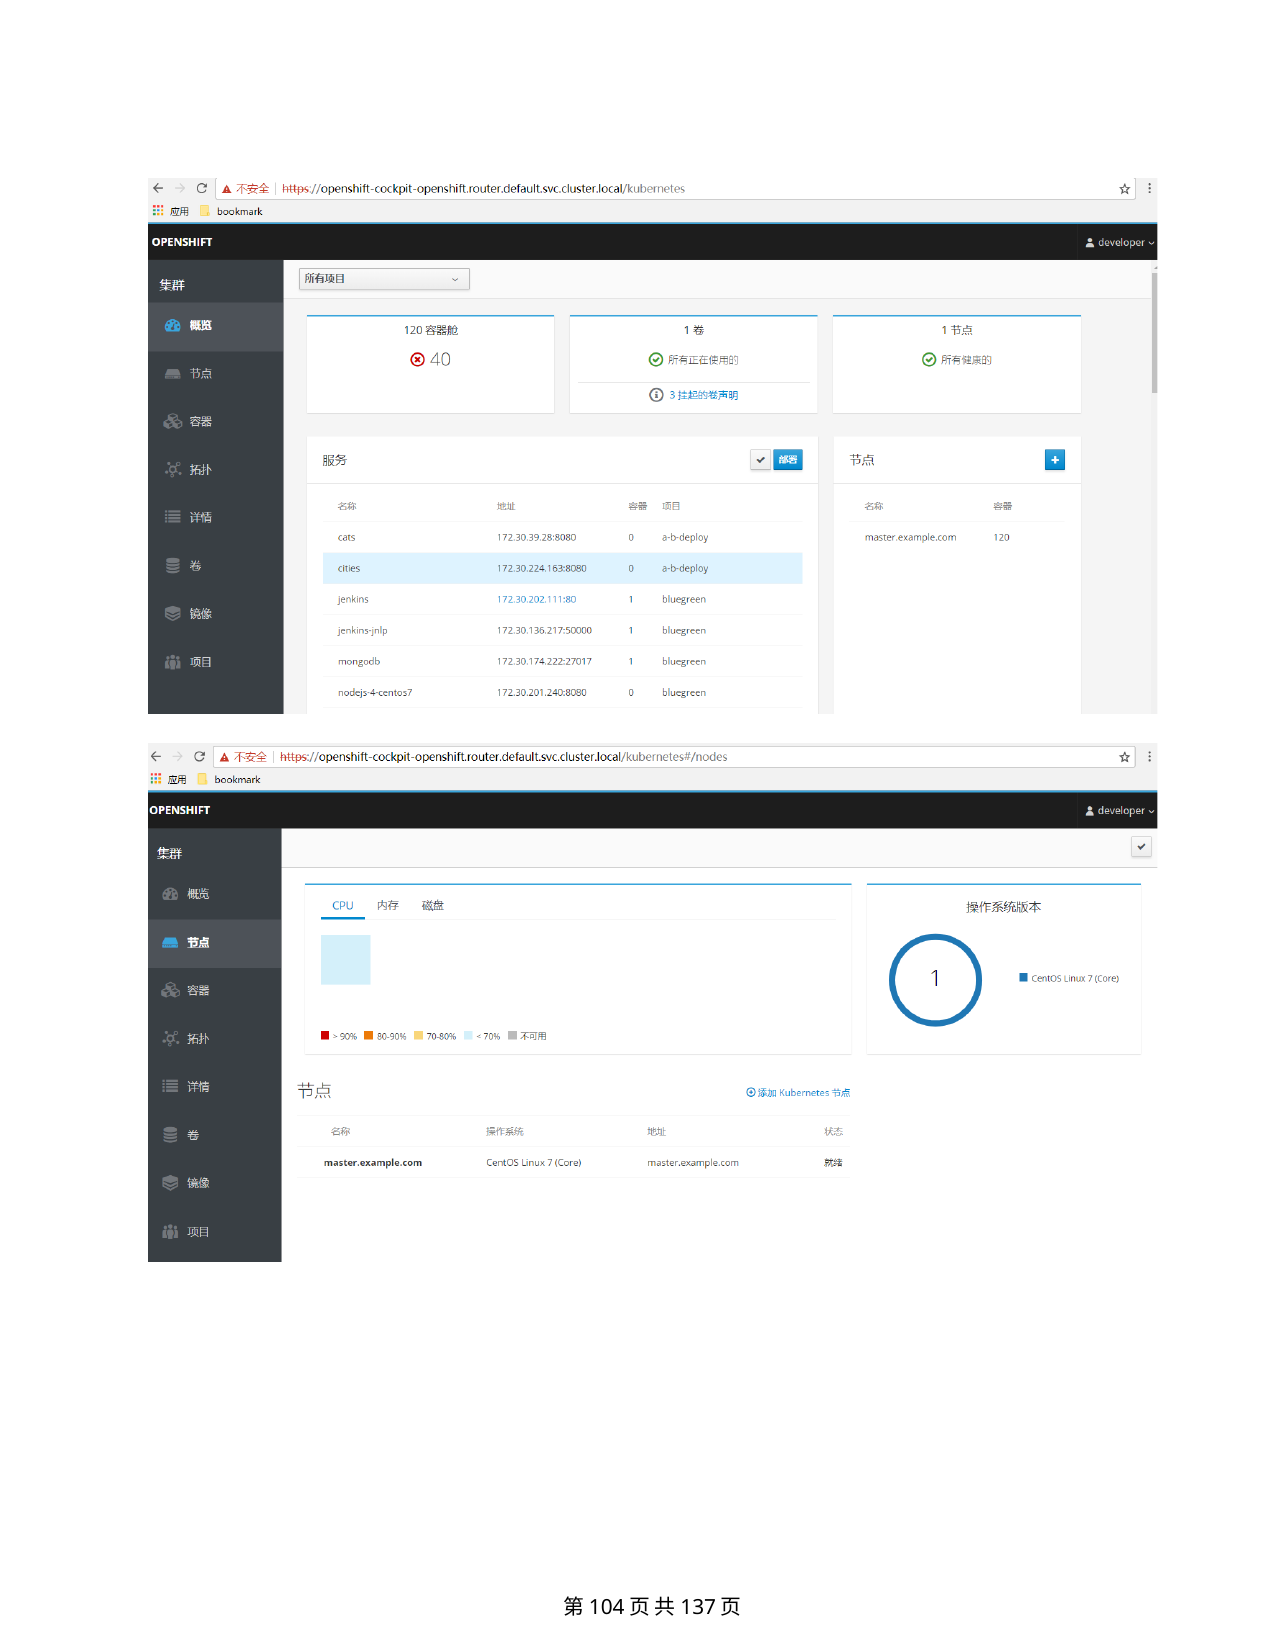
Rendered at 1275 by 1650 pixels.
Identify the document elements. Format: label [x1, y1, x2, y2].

picture [148, 178, 1158, 714]
picture [148, 743, 1158, 1262]
